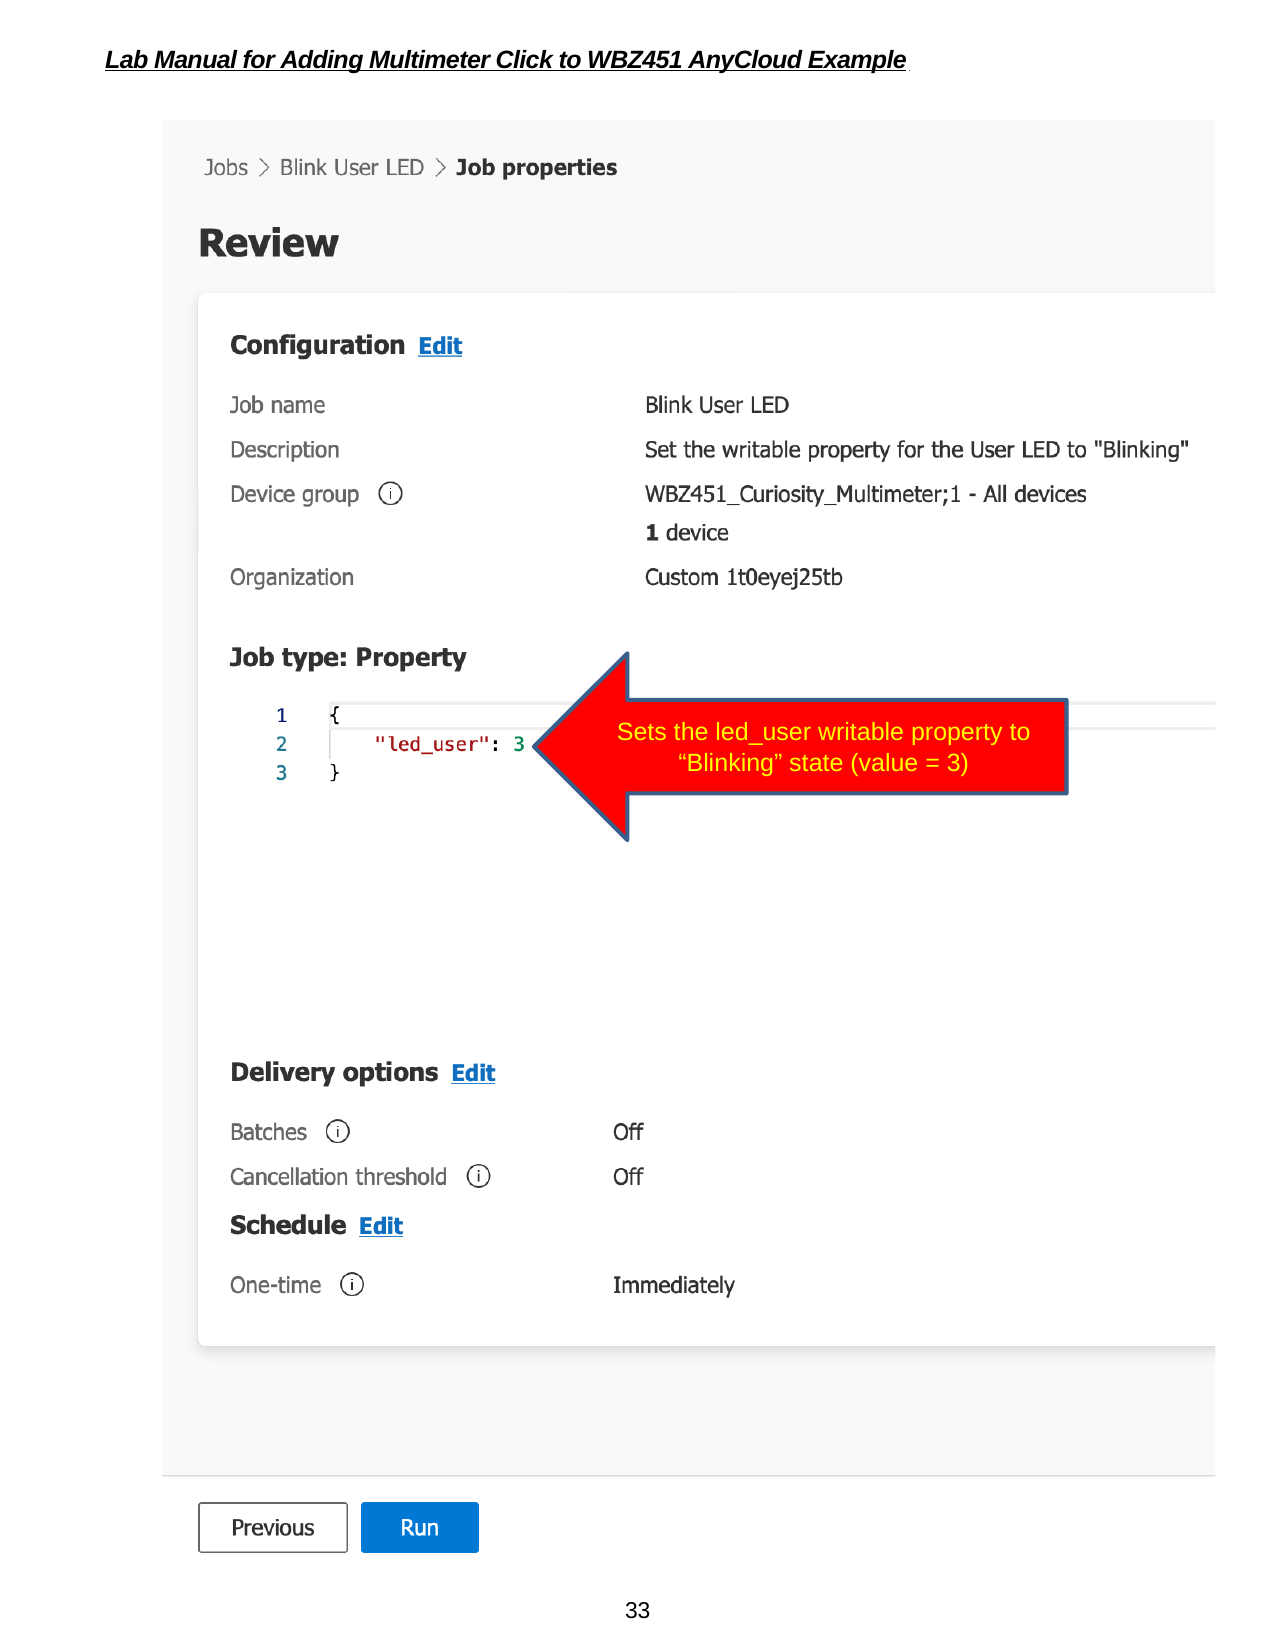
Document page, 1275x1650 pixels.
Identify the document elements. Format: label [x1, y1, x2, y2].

picture [162, 120, 1216, 1575]
